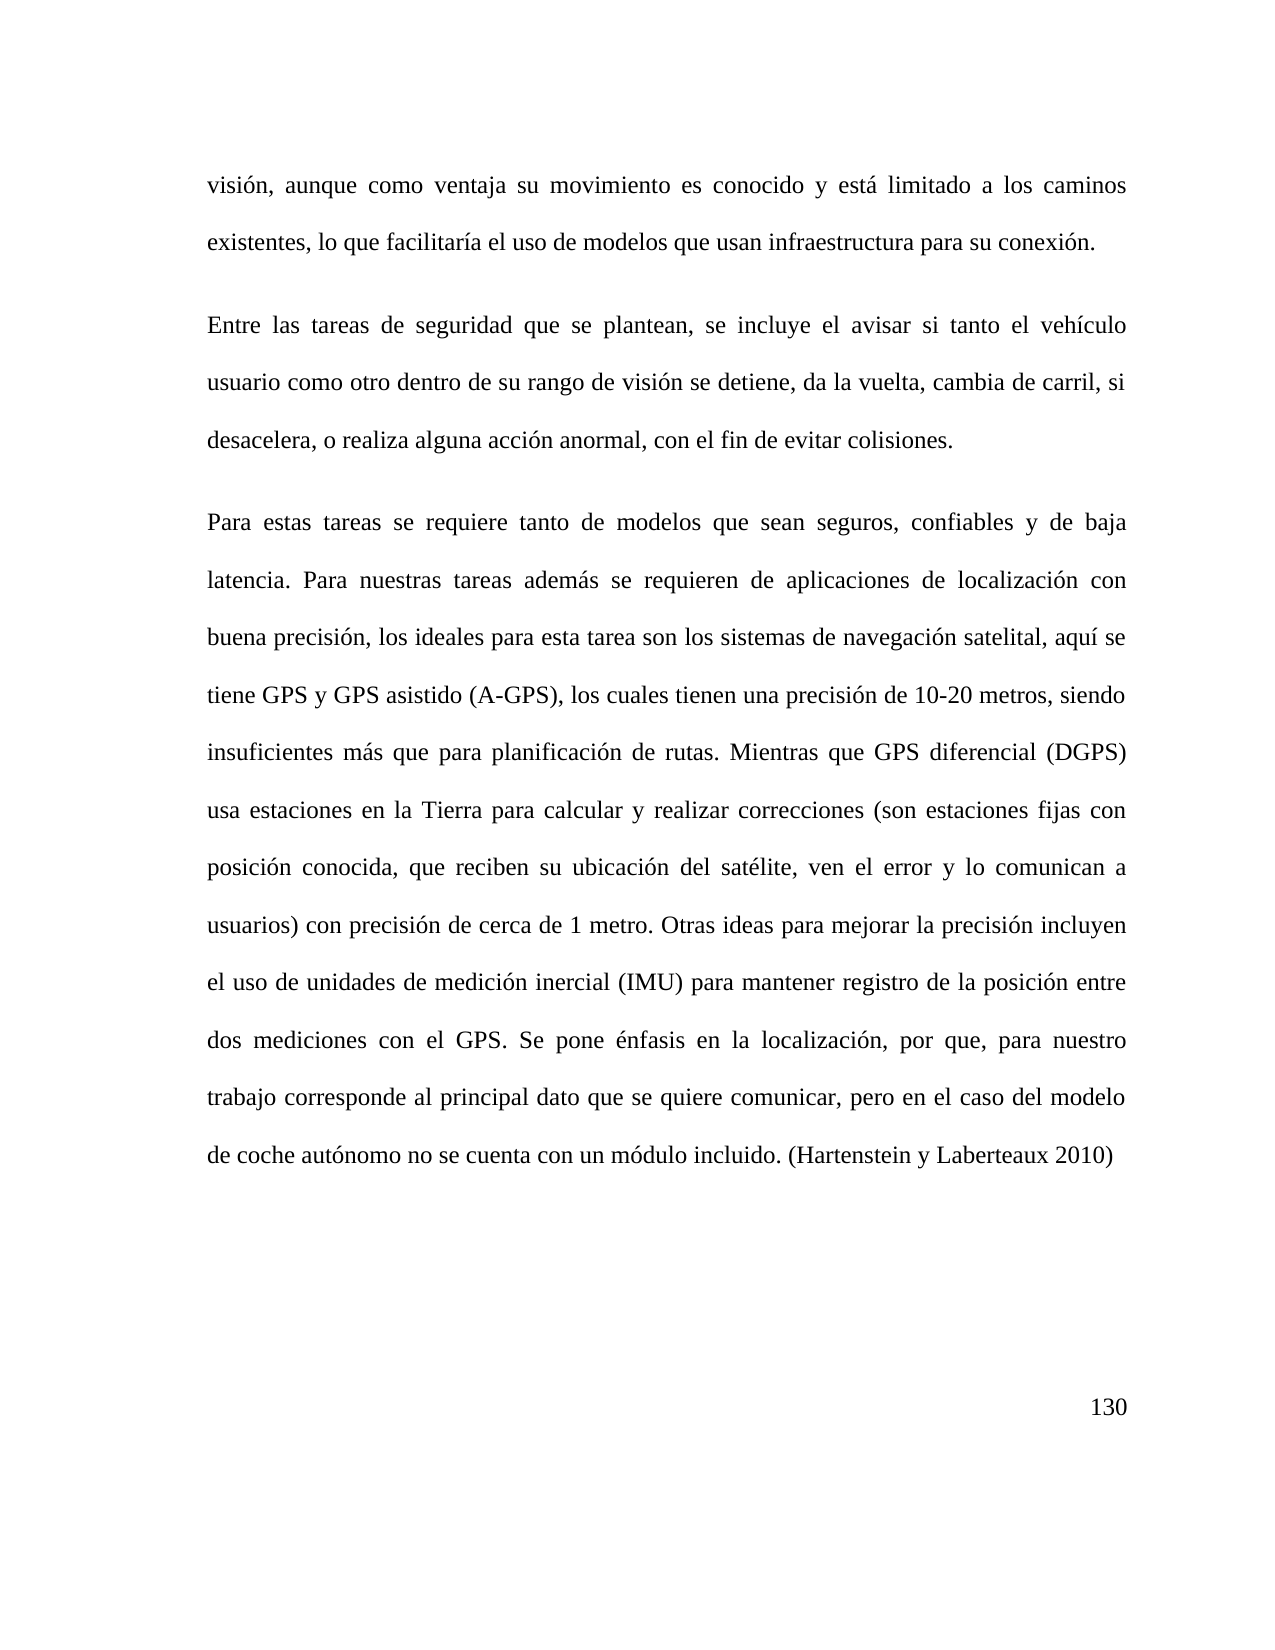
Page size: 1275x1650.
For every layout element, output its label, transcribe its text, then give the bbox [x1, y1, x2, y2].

text Entre las tareas de seguridad que se plantean, se incluye el avisar si tanto el vehículo usuario como otro dentro de su rango de visión se detiene, da la vuelta, cambia de carril, si desacelera, o realiza alguna acción anormal, con el fin de evitar colisiones. [207, 310, 1127, 454]
text Para estas tareas se requiere tanto de modelos que sean seguros, confiables y de baja latencia. Para nuestras tareas además se requieren de aplicaciones de localización con buena precisión, los ideales para esta tarea son los sistemas de navegación satelital, aquí se tiene GPS y GPS asistido (A-GPS), los cuales tienen una precisión de 10-20 metros, siendo insuficientes más que para planificación de rutas. Mientras que GPS diferencial (DGPS) usa estaciones en la Tierra para calcular y realizar correcciones (son estaciones fijas con posición conocida, que reciben su ubicación del satélite, ven el error y lo comunican a usuarios) con precisión de cerca de 1 metro. Otras ideas para mejorar la precisión incluyen el uso de unidades de medición inercial (IMU) para mantener registro de la posición entre dos mediciones con el GPS. Se pone énfasis en la localización, por que, para nuestro trabajo corresponde al principal dato que se quiere comunicar, pero en el caso del modelo de coche autónomo no se cuenta con un módulo incluido. (Hartenstein y Laberteaux 2010) [207, 507, 1127, 1169]
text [207, 170, 1127, 256]
